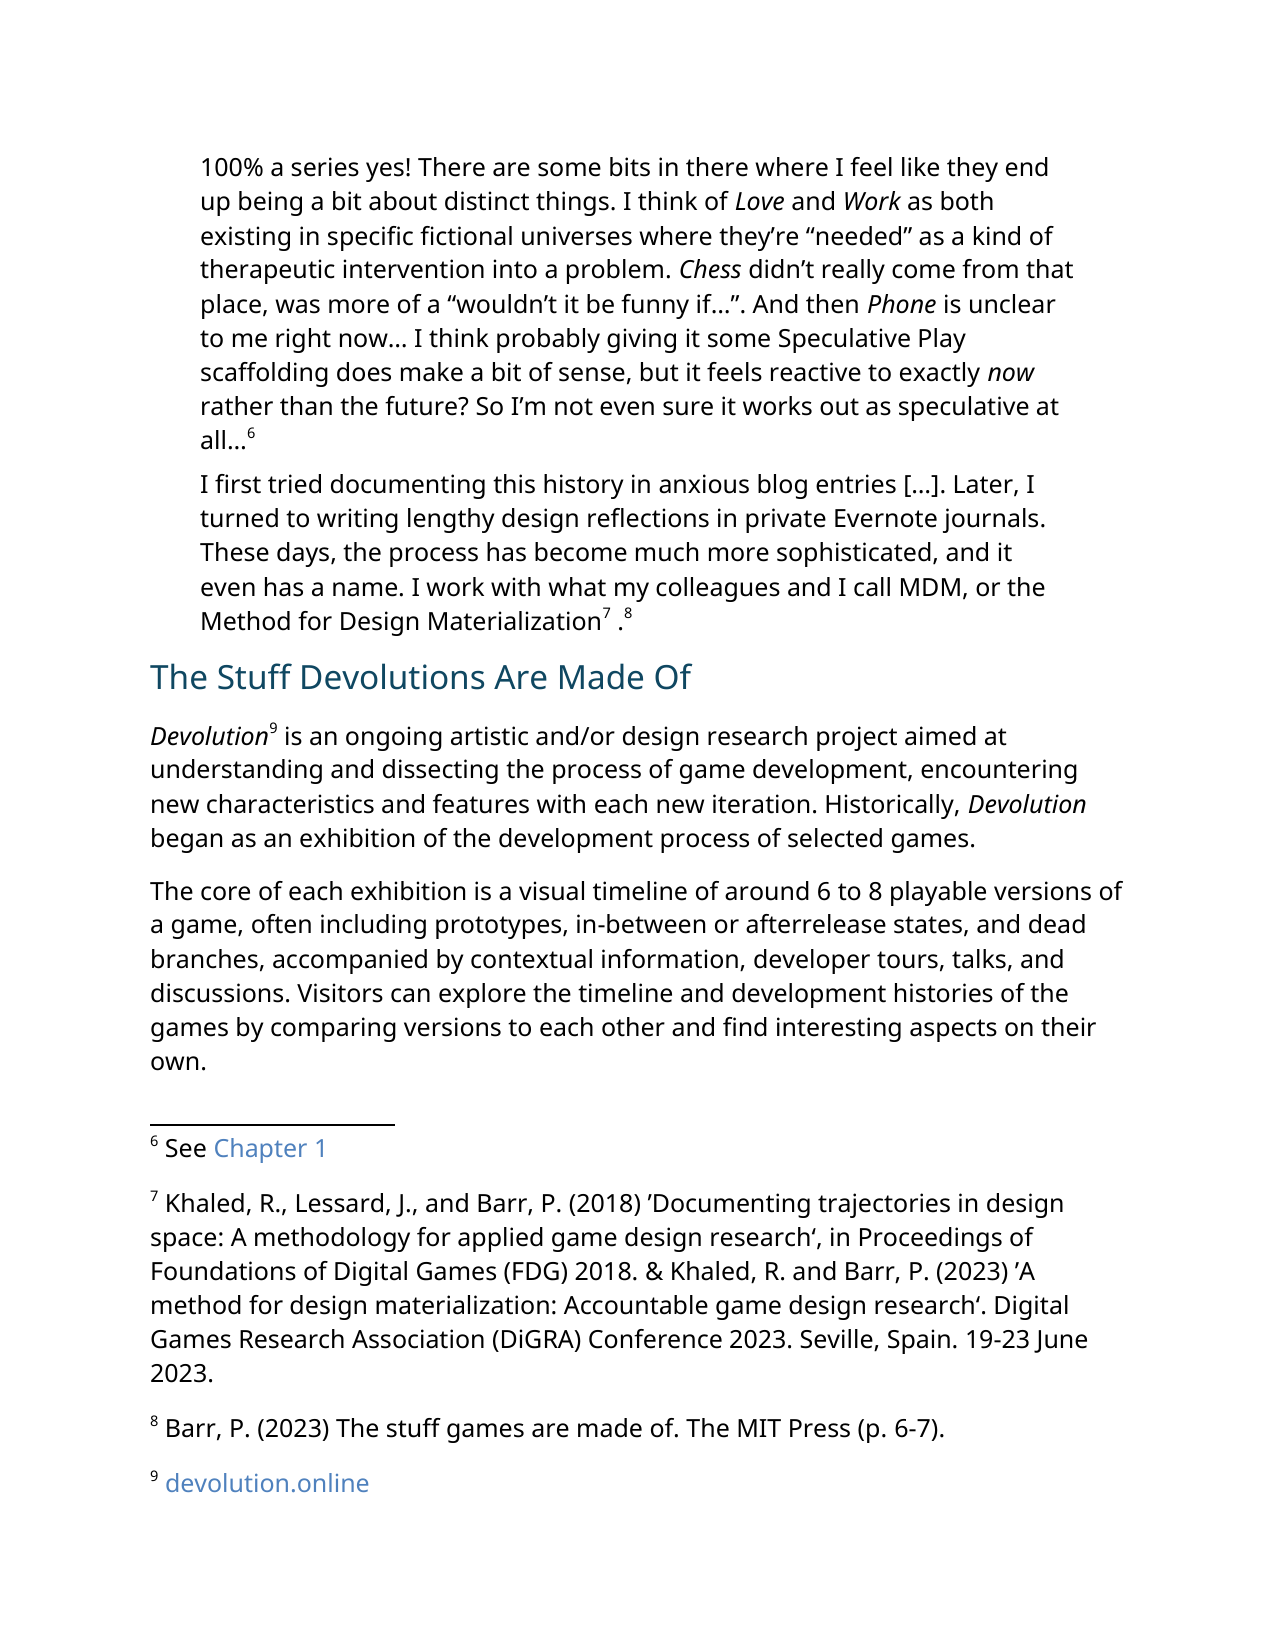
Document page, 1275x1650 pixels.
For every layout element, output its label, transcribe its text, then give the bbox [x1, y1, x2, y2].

text Devolution is an ongoing artistic and/or design research project aimed at understanding and dissecting the process of game development, encountering new characteristics and features with each new iteration. Historically, Devolution began as an exhibition of the development process of selected games. [150, 718, 1125, 854]
subtitle The Stuff Devolutions Are Made Of [150, 654, 1125, 699]
text The core of each exhibition is a visual timeline of around 6 to 8 playable versions of a game, often including prototypes, in-between or afterrelease states, and dead branches, accompanied by contextual information, developer tours, talks, and discussions. Visitors can explore the timeline and development histories of the games by comparing versions to each other and find interesting aspects on their own. [150, 873, 1125, 1077]
text I first tried documenting this history in anxious blog entries […]. Later, I turned to writing lengthy design reflections in private Evernote journals. These days, the process has become much more sophisticated, and it even has a name. I work with what my colleagues and I call MDM, or the Method for Design Materialization . [200, 467, 1075, 637]
text 100% a series yes! There are some bits in there where I feel like they end up being a bit about distinct things. I think of Love and Work as both existing in specific fictional universes where they’re “needed” as a kind of therapeutic intervention into a problem. Chess didn’t really come from that place, was more of a “wouldn’t it be funny if…”. And then Phone is unclear to me right now… I think probably giving it some Speculative Play scaffolding does make a bit of sense, but it feels reactive to exactly now rather than the future? So I’m not even sure it works out as speculative at all… [200, 150, 1075, 457]
